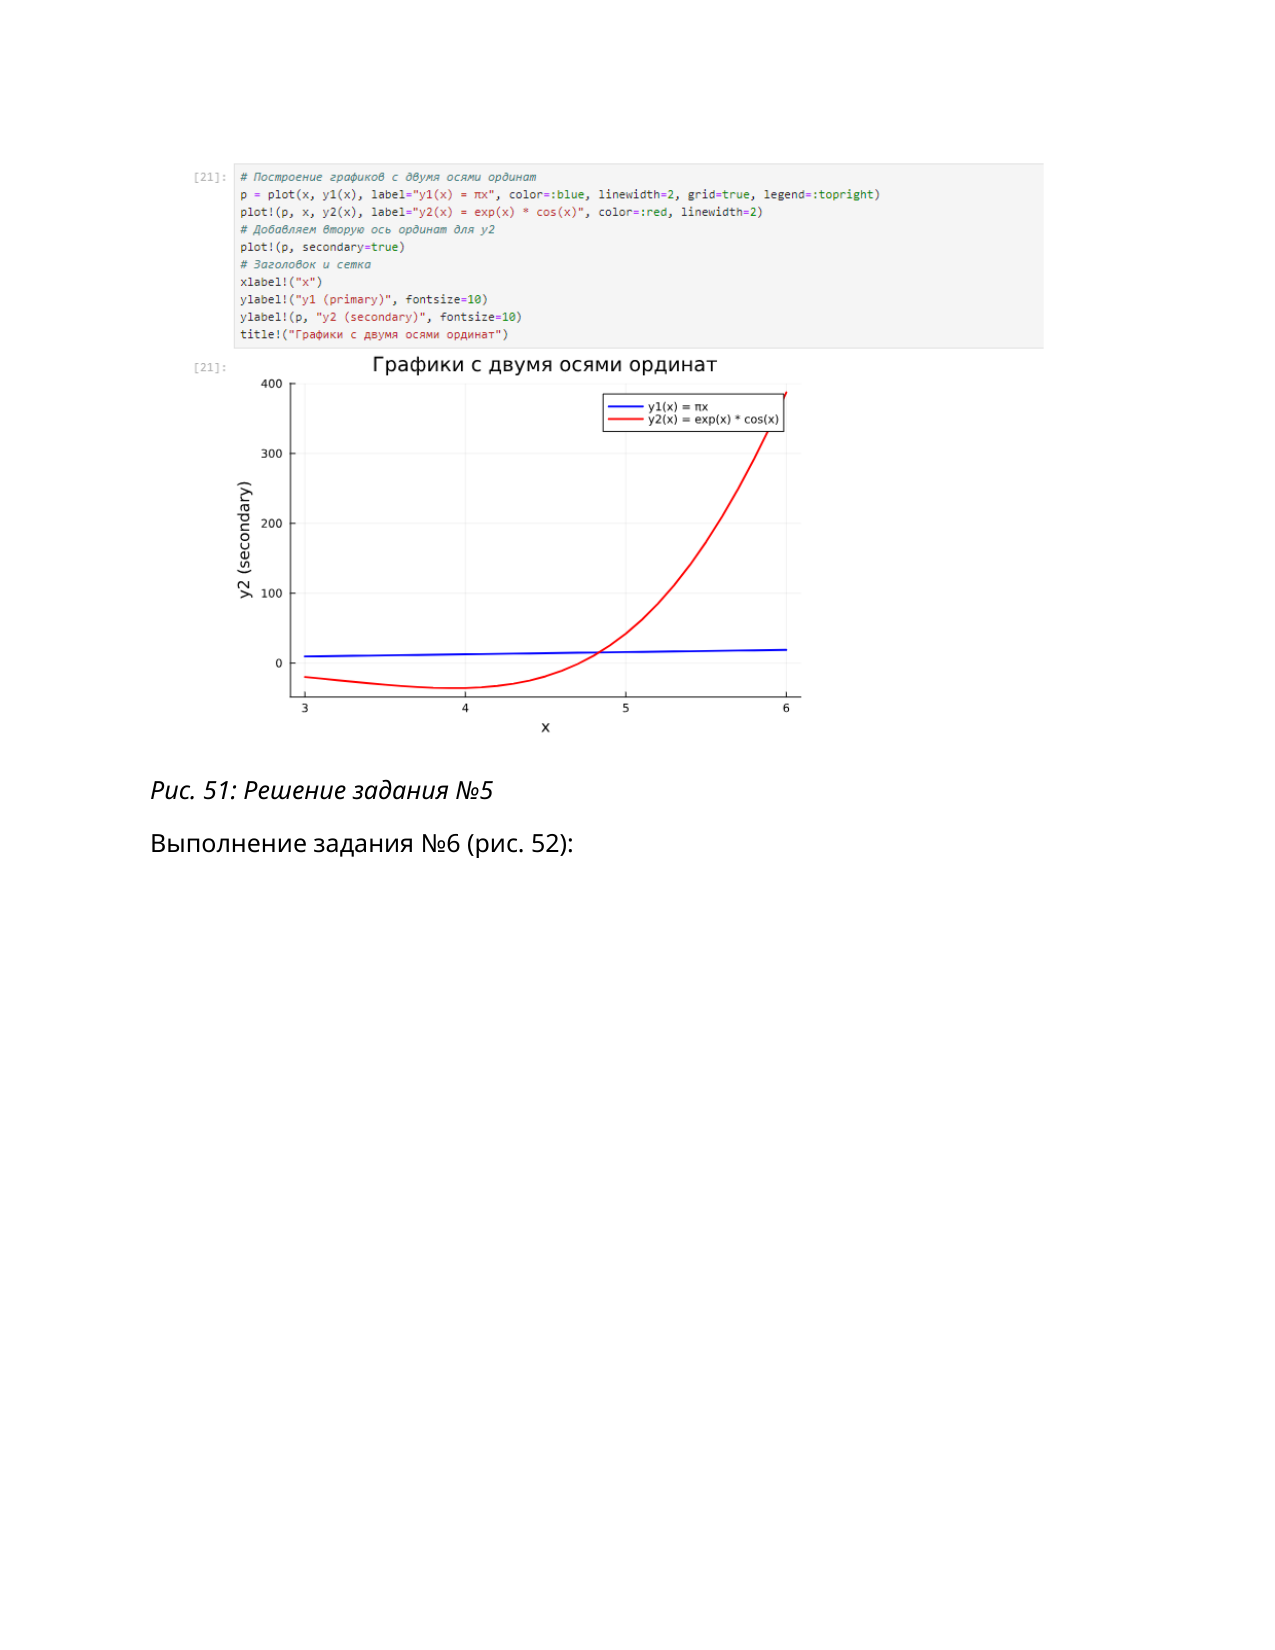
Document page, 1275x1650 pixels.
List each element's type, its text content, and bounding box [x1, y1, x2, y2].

text Рис. 51: Решение задания №5 [150, 773, 1125, 807]
picture [168, 150, 1044, 752]
text Выполнение задания №6 (рис. 52): [150, 826, 1125, 859]
